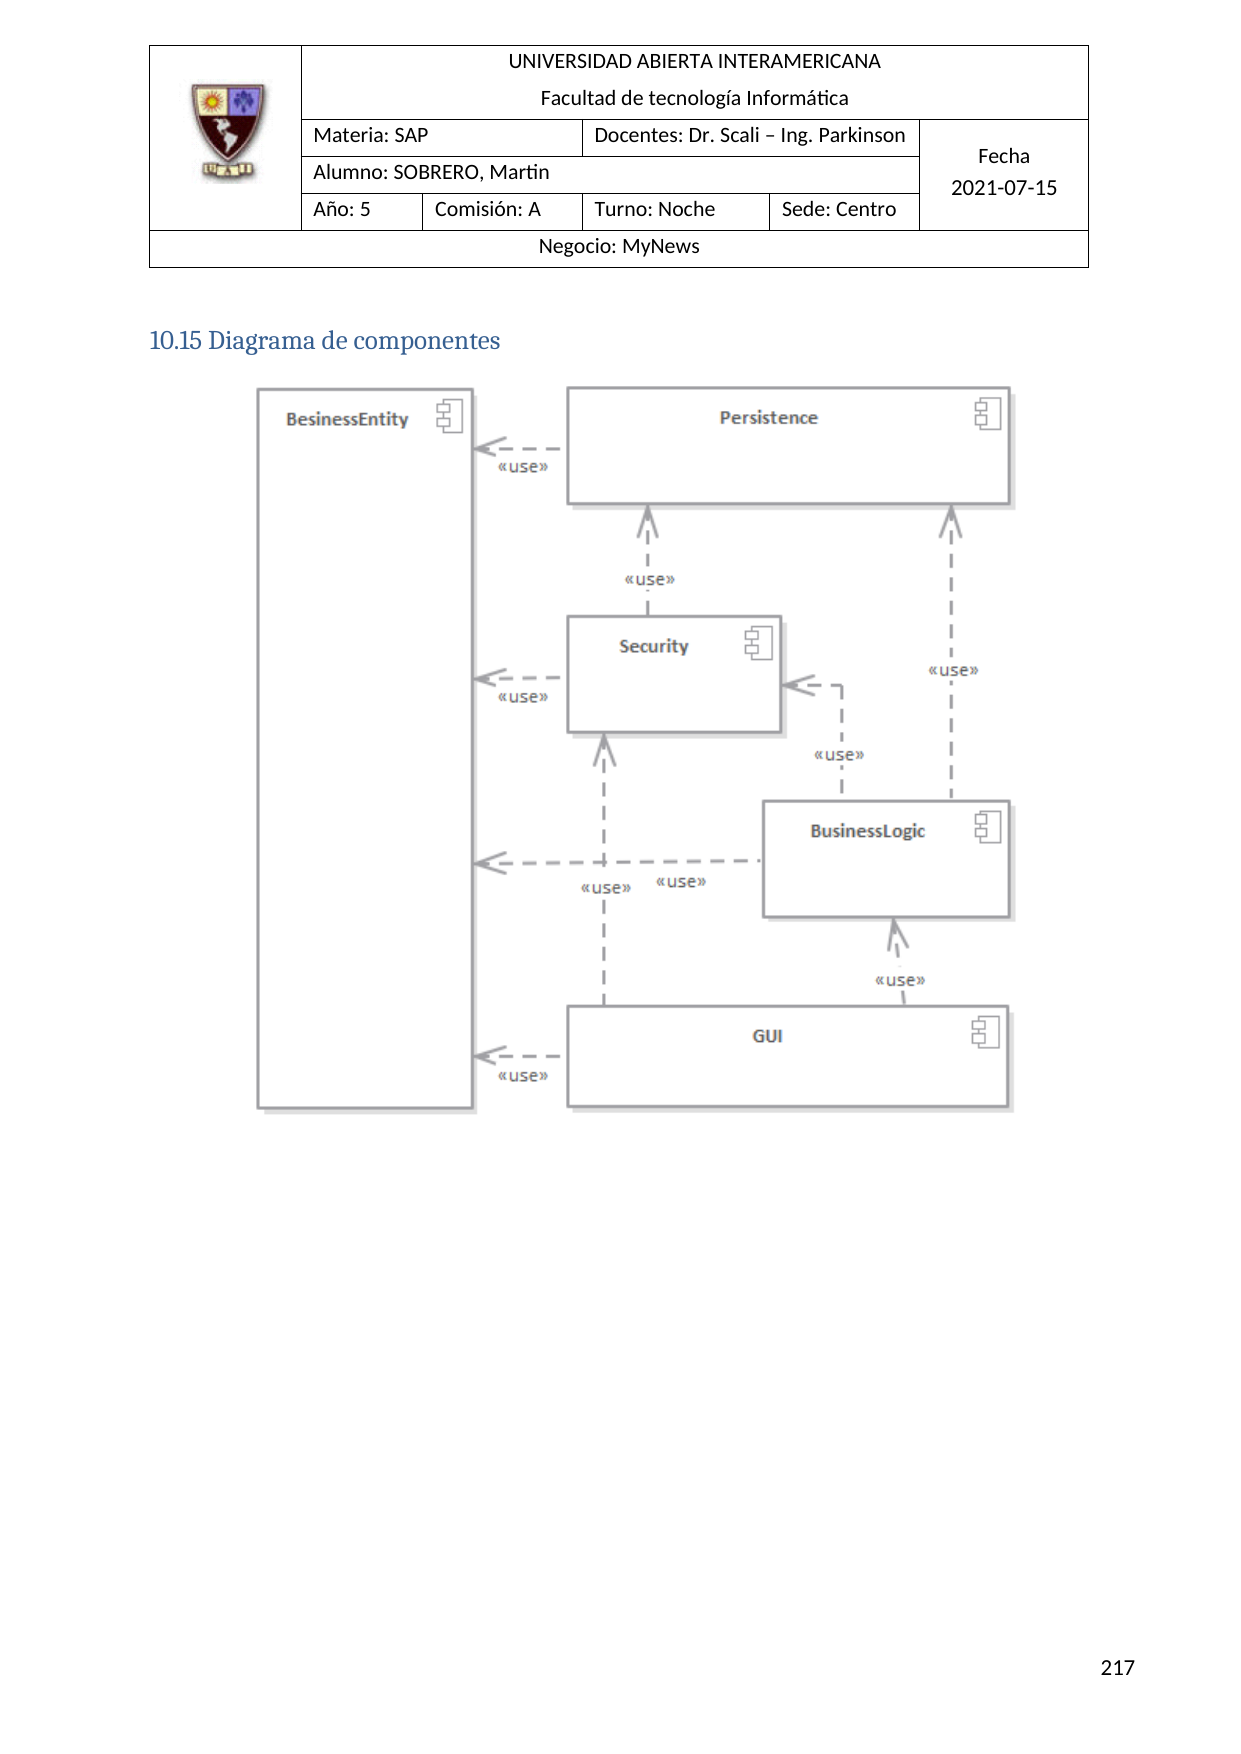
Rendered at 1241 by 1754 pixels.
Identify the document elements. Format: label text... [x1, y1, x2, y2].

subtitle 10.15 Diagrama de componentes [150, 325, 1135, 356]
picture [252, 385, 1033, 1124]
picture [177, 75, 278, 189]
